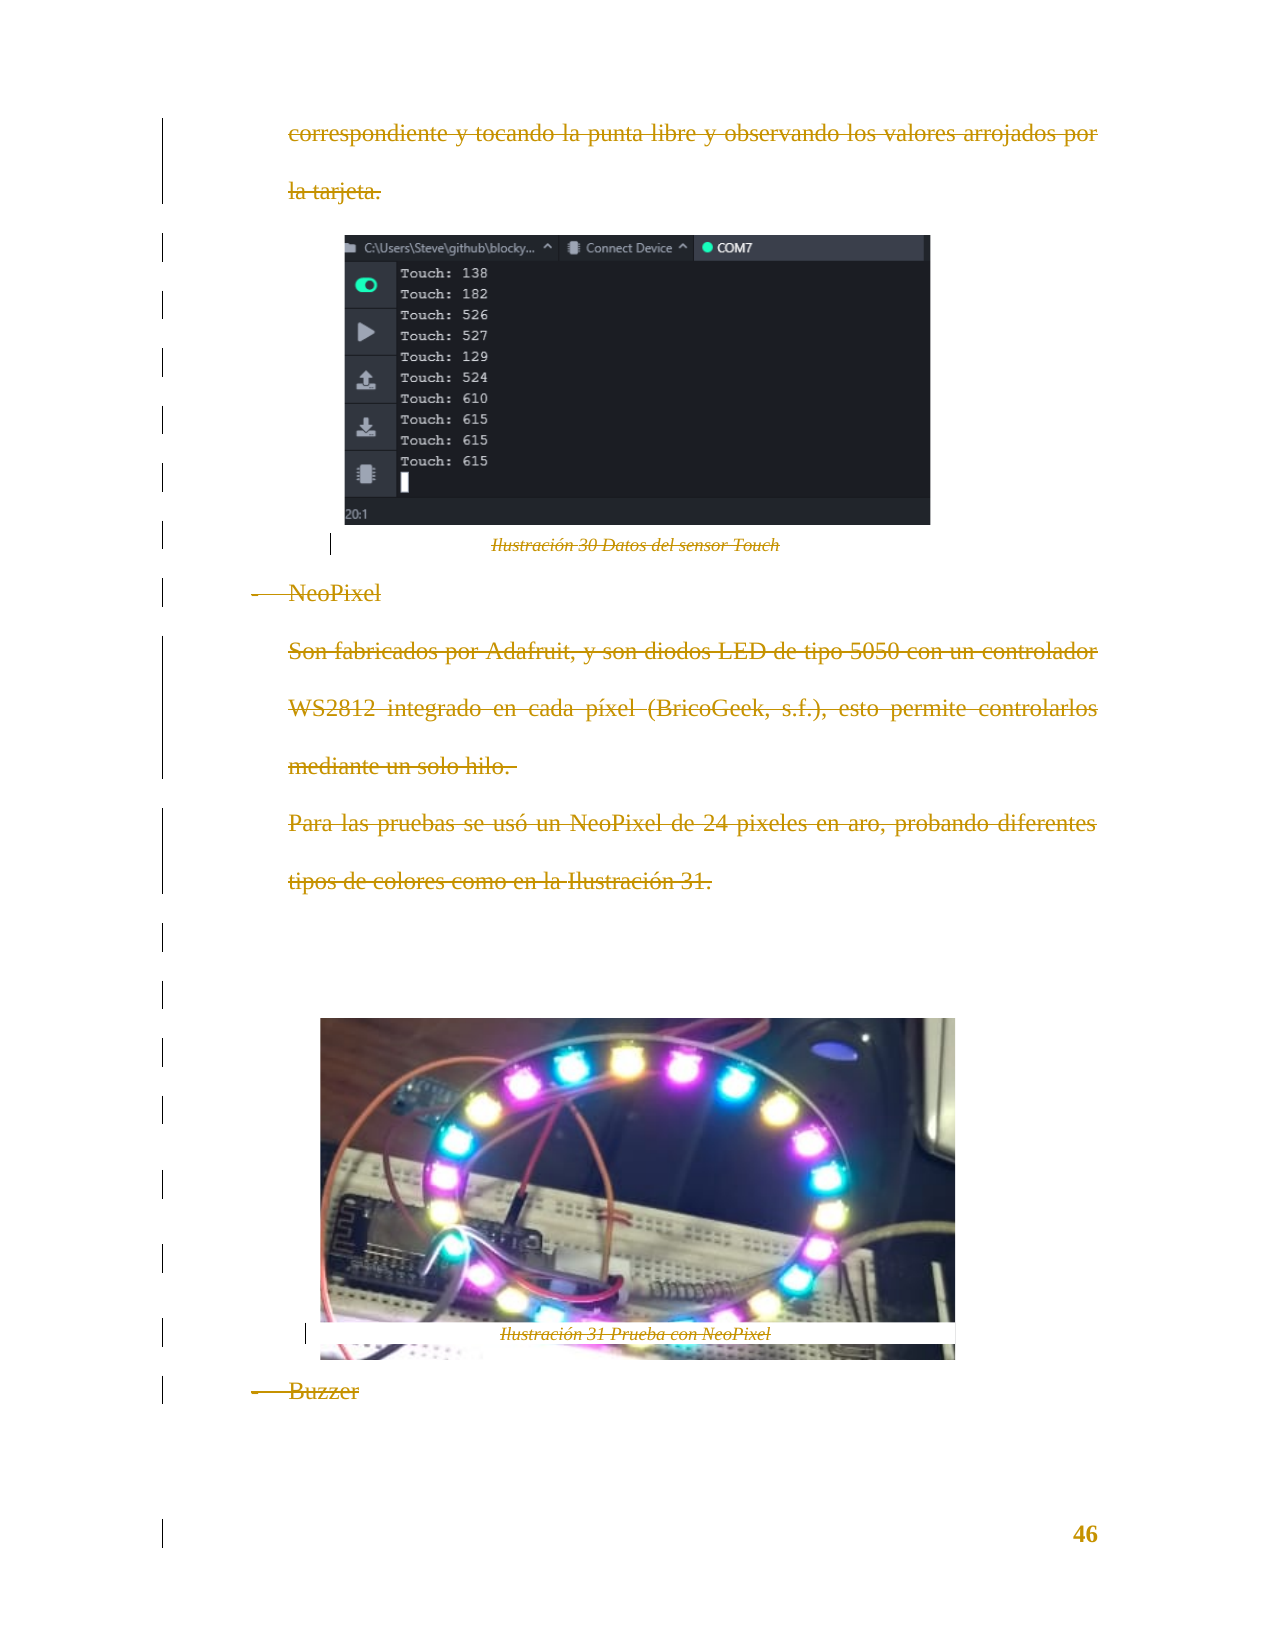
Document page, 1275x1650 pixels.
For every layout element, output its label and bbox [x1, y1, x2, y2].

picture [320, 1018, 956, 1322]
picture [320, 1344, 956, 1360]
picture [344, 235, 931, 525]
